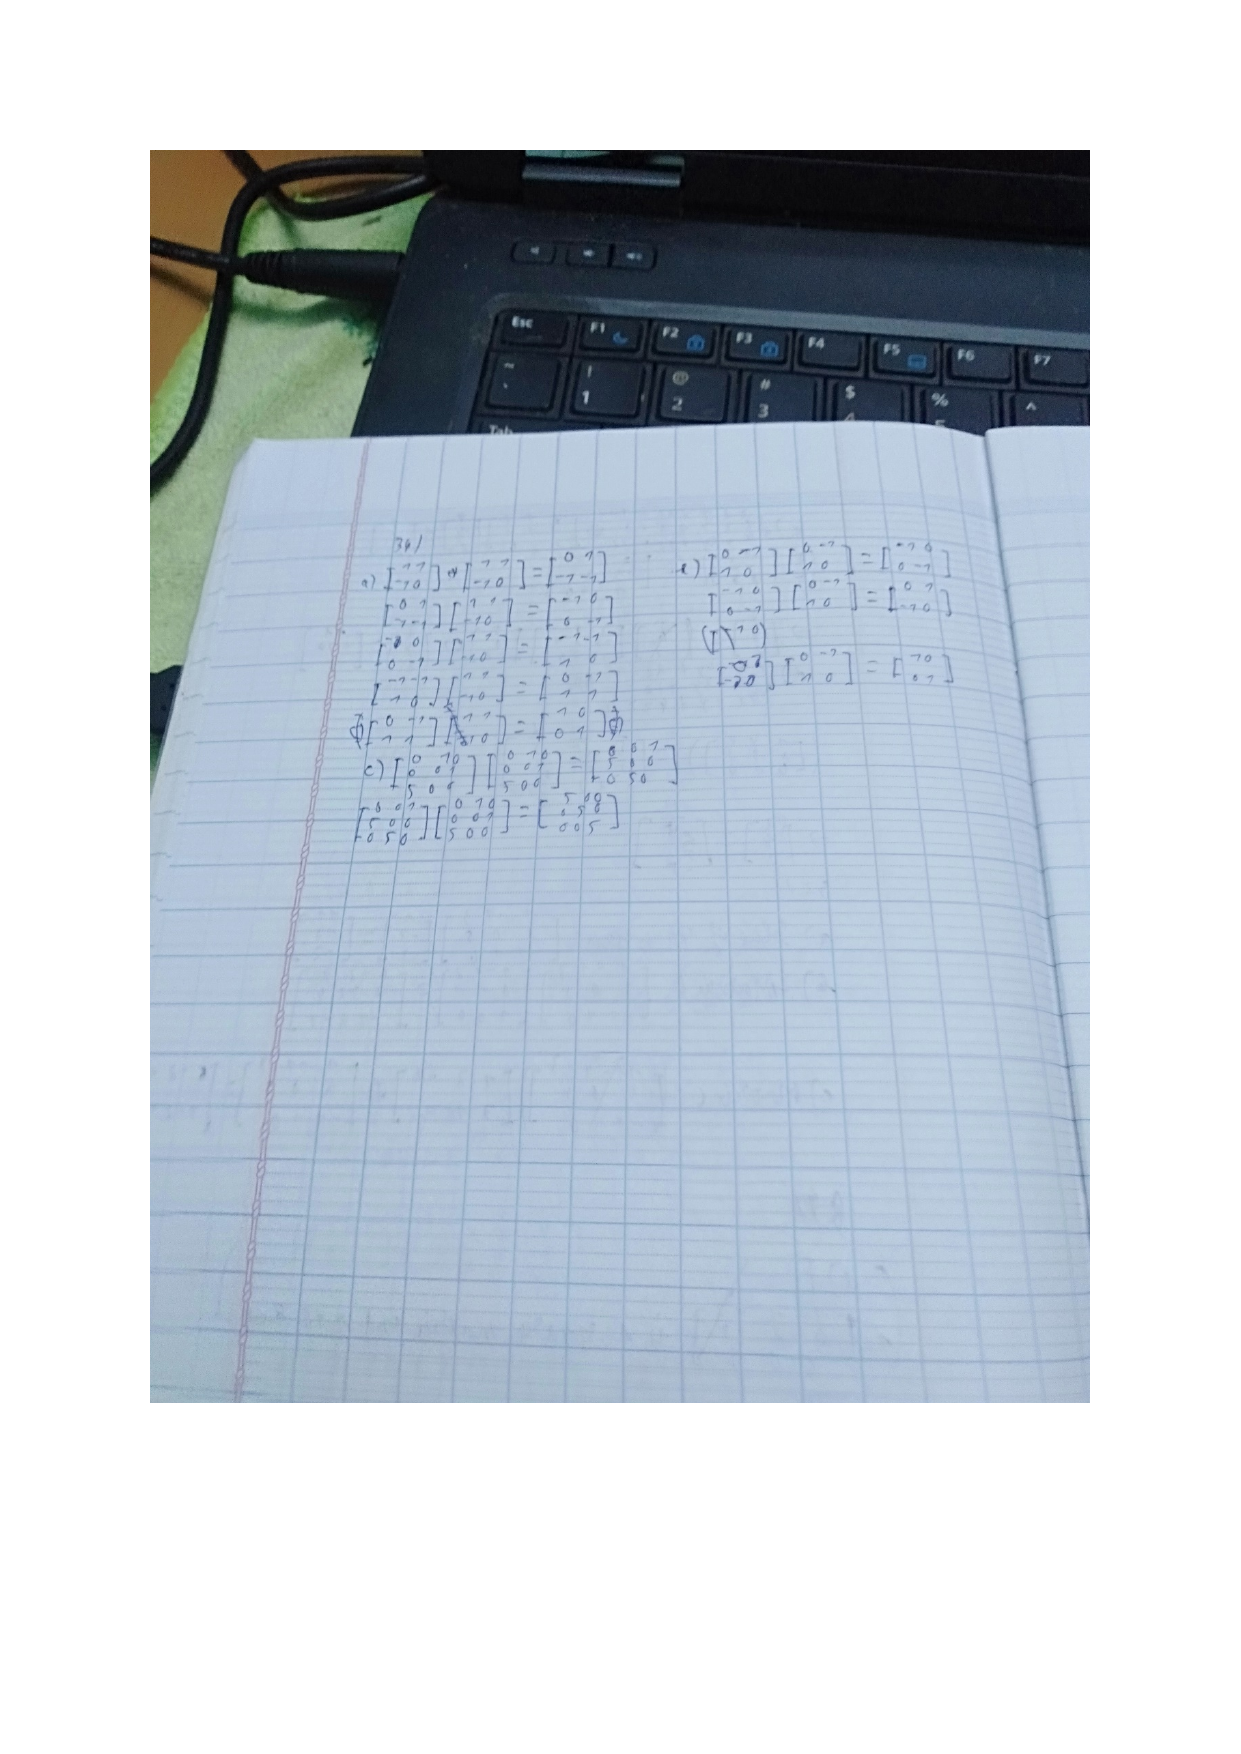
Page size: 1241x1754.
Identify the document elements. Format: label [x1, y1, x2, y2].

picture [150, 150, 1090, 1403]
